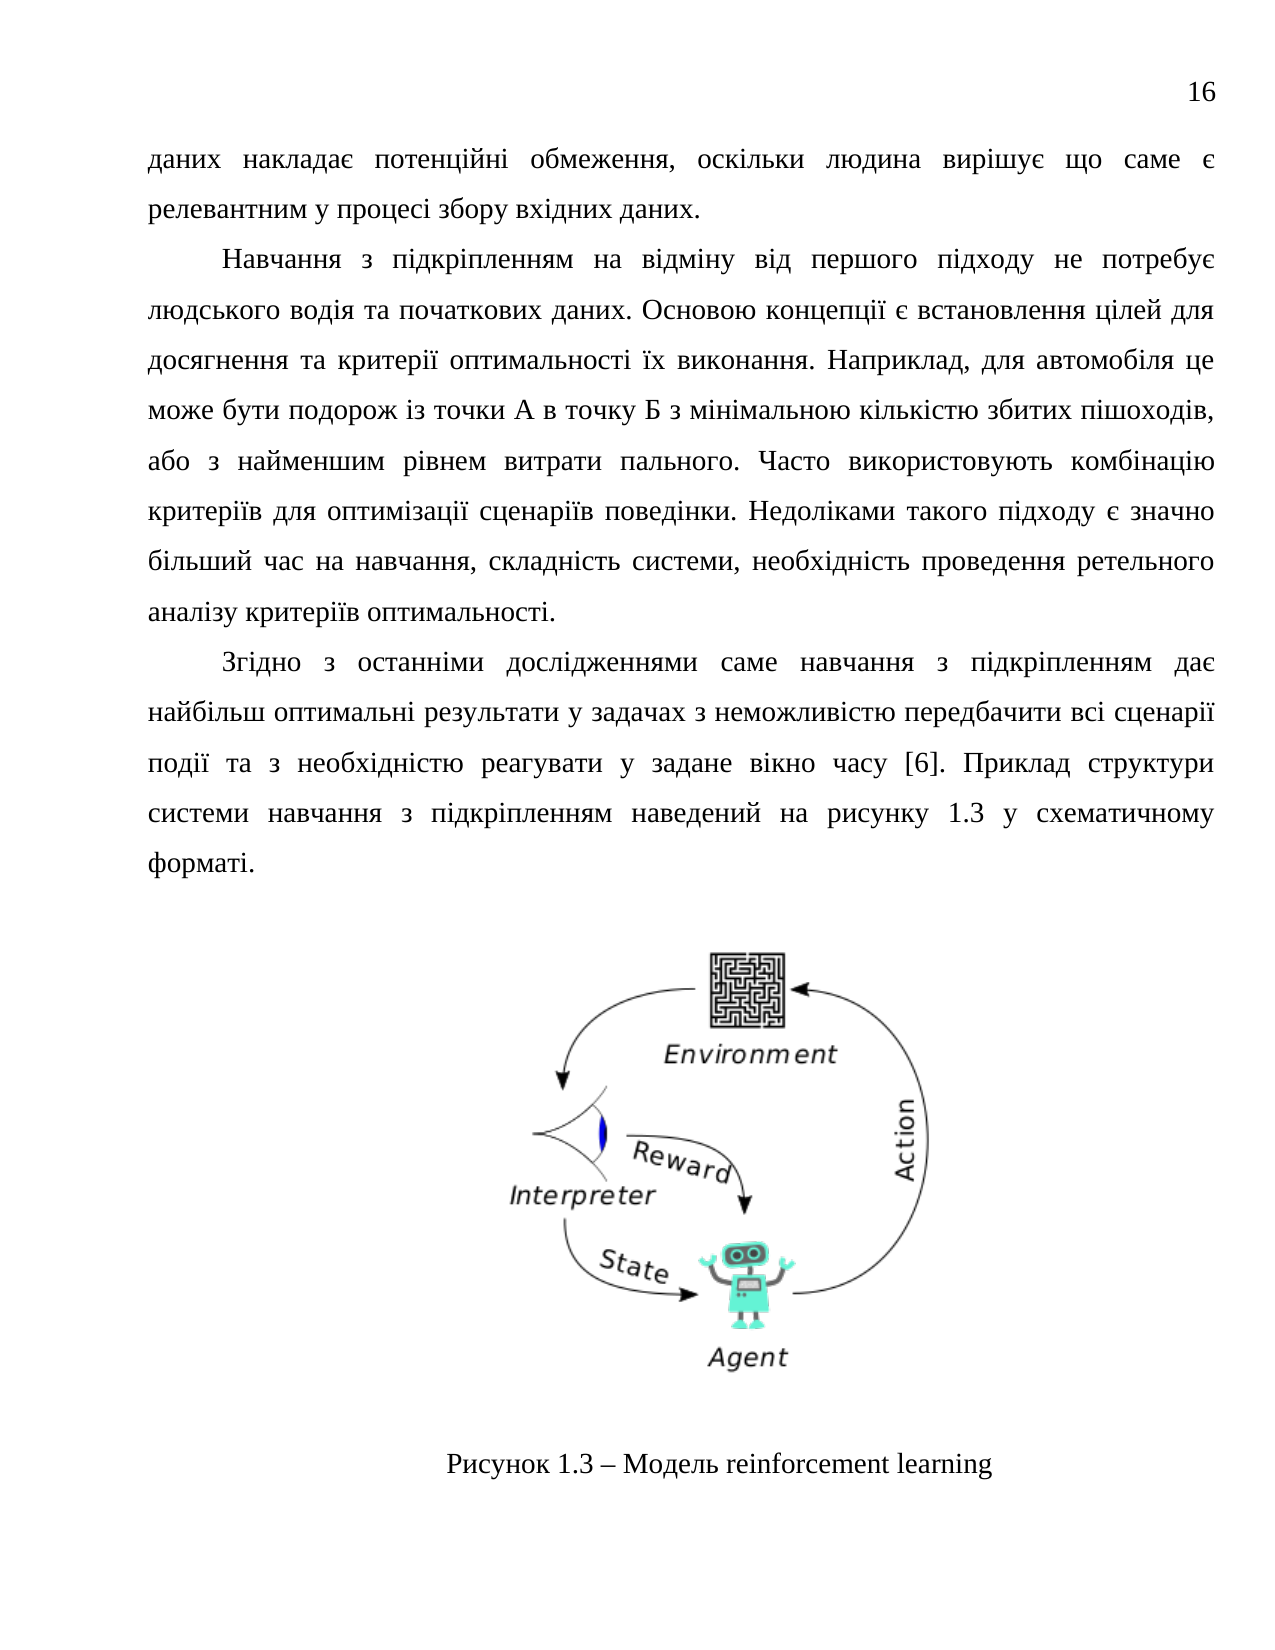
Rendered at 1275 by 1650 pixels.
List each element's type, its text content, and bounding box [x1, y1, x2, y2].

picture [495, 946, 944, 1380]
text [148, 141, 1216, 225]
text Згідно з останніми дослідженнями саме навчання з підкріпленням дає найбільш оптимальні результати у задачах з неможливістю передбачити всі сценарії події та з необхідністю реагувати у задане вікно часу [6]. Приклад структури системи навчання з підкріпленням наведений на рисунку 1.3 у схематичному форматі. [148, 644, 1216, 879]
text Рисунок 1.3 – Модель reinforcement learning [148, 1446, 1216, 1480]
text Навчання з підкріпленням на відміну від першого підходу не потребує людського водія та початкових даних. Основою концепції є встановлення цілей для досягнення та критерії оптимальності їх виконання. Наприклад, для автомобіля це може бути подорож із точки А в точку Б з мінімальною кількістю збитих пішоходів, або з найменшим рівнем витрати пального. Часто використовують комбінацію критеріїв для оптимізації сценаріїв поведінки. Недоліками такого підходу є значно більший час на навчання, складність системи, необхідність проведення ретельного аналізу критеріїв оптимальності. [148, 242, 1216, 627]
